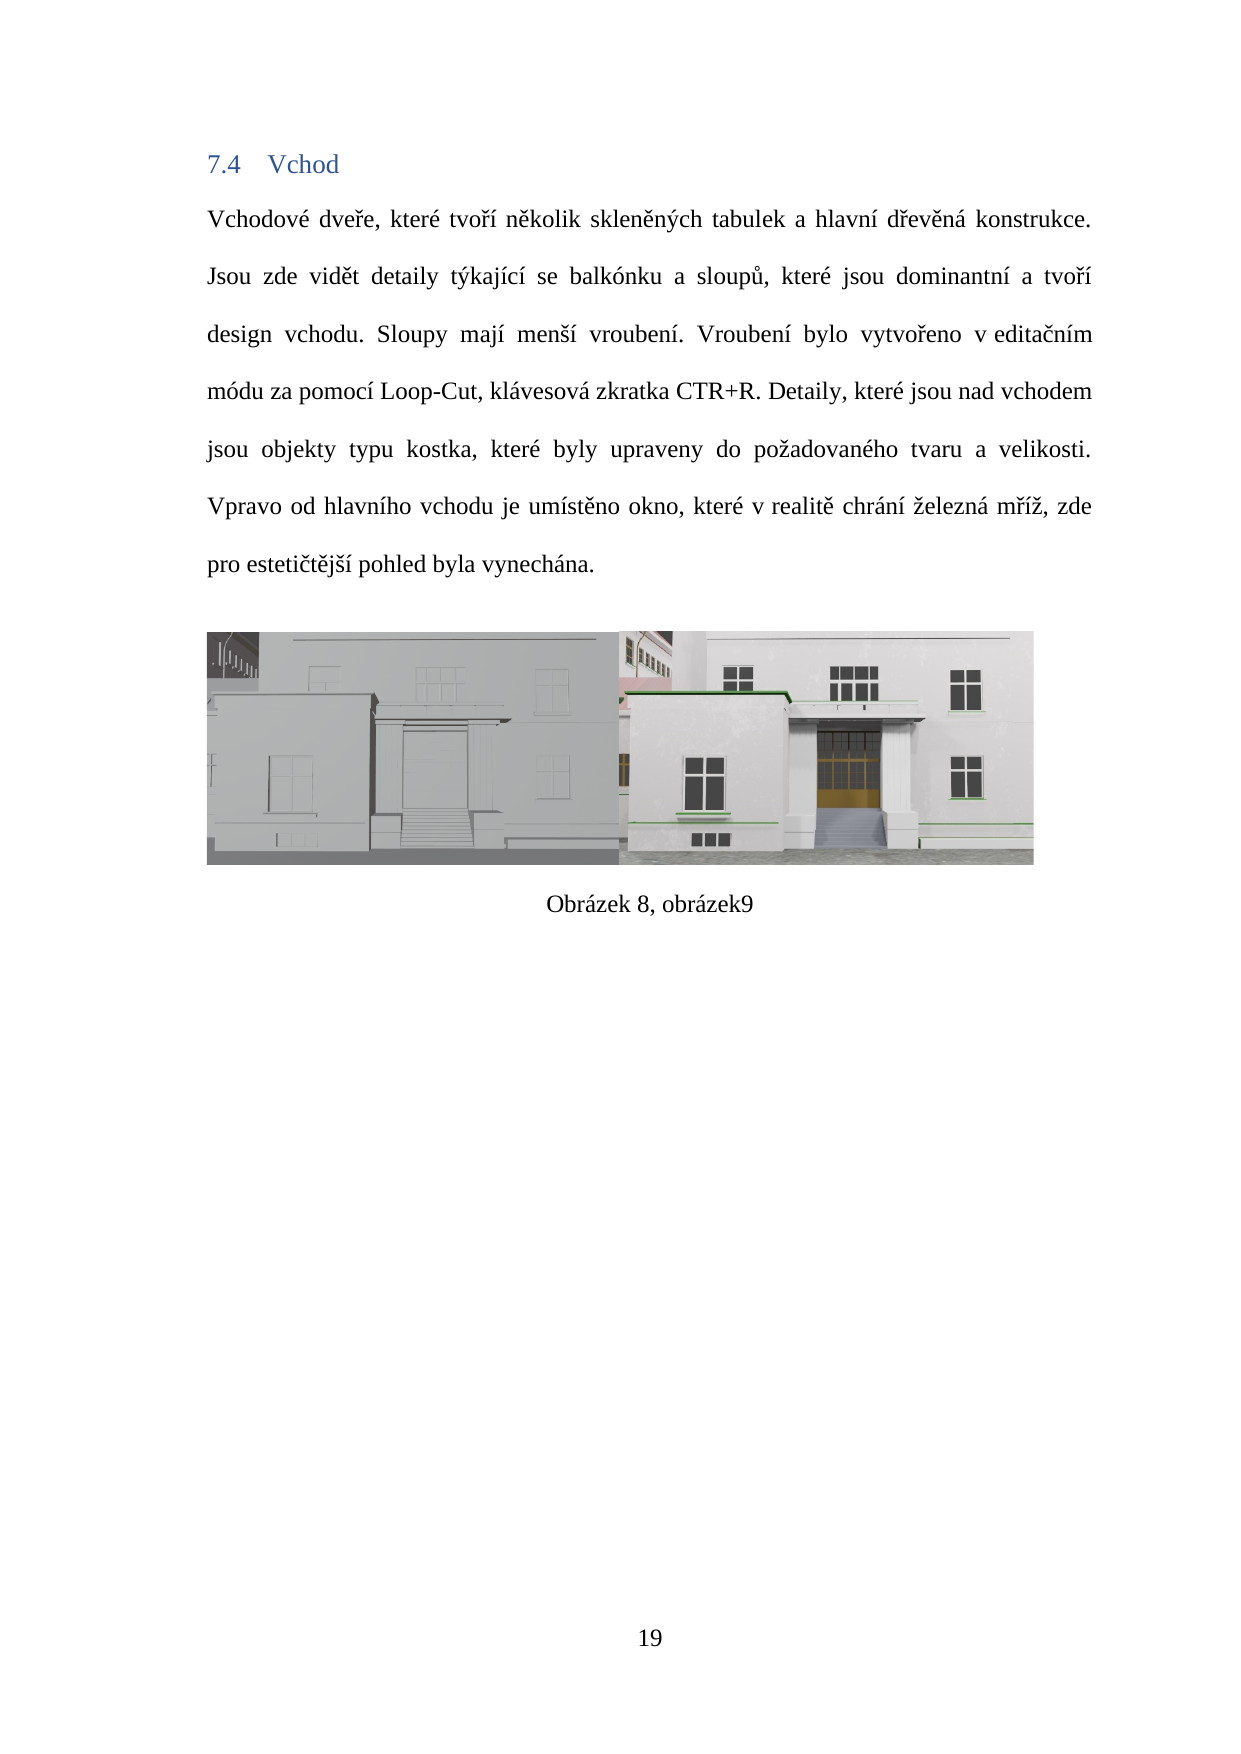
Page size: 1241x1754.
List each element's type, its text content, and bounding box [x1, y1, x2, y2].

text Vchodové dveře, které tvoří několik skleněných tabulek a hlavní dřevěná konstrukce. Jsou zde vidět detaily týkající se balkónku a sloupů, které jsou dominantní a tvoří design vchodu. Sloupy mají menší vroubení. Vroubení bylo vytvořeno v editačním módu za pomocí Loop-Cut, klávesová zkratka CTR+R. Detaily, které jsou nad vchodem jsou objekty typu kostka, které byly upraveny do požadovaného tvaru a velikosti. Vpravo od hlavního vchodu je umístěno okno, které v realitě chrání železná mříž, zde pro estetičtější pohled byla vynechána. [207, 204, 1092, 578]
text Obrázek 8, obrázek9 [207, 889, 1092, 918]
subtitle Vchod [207, 148, 1092, 179]
picture [206, 631, 1034, 865]
